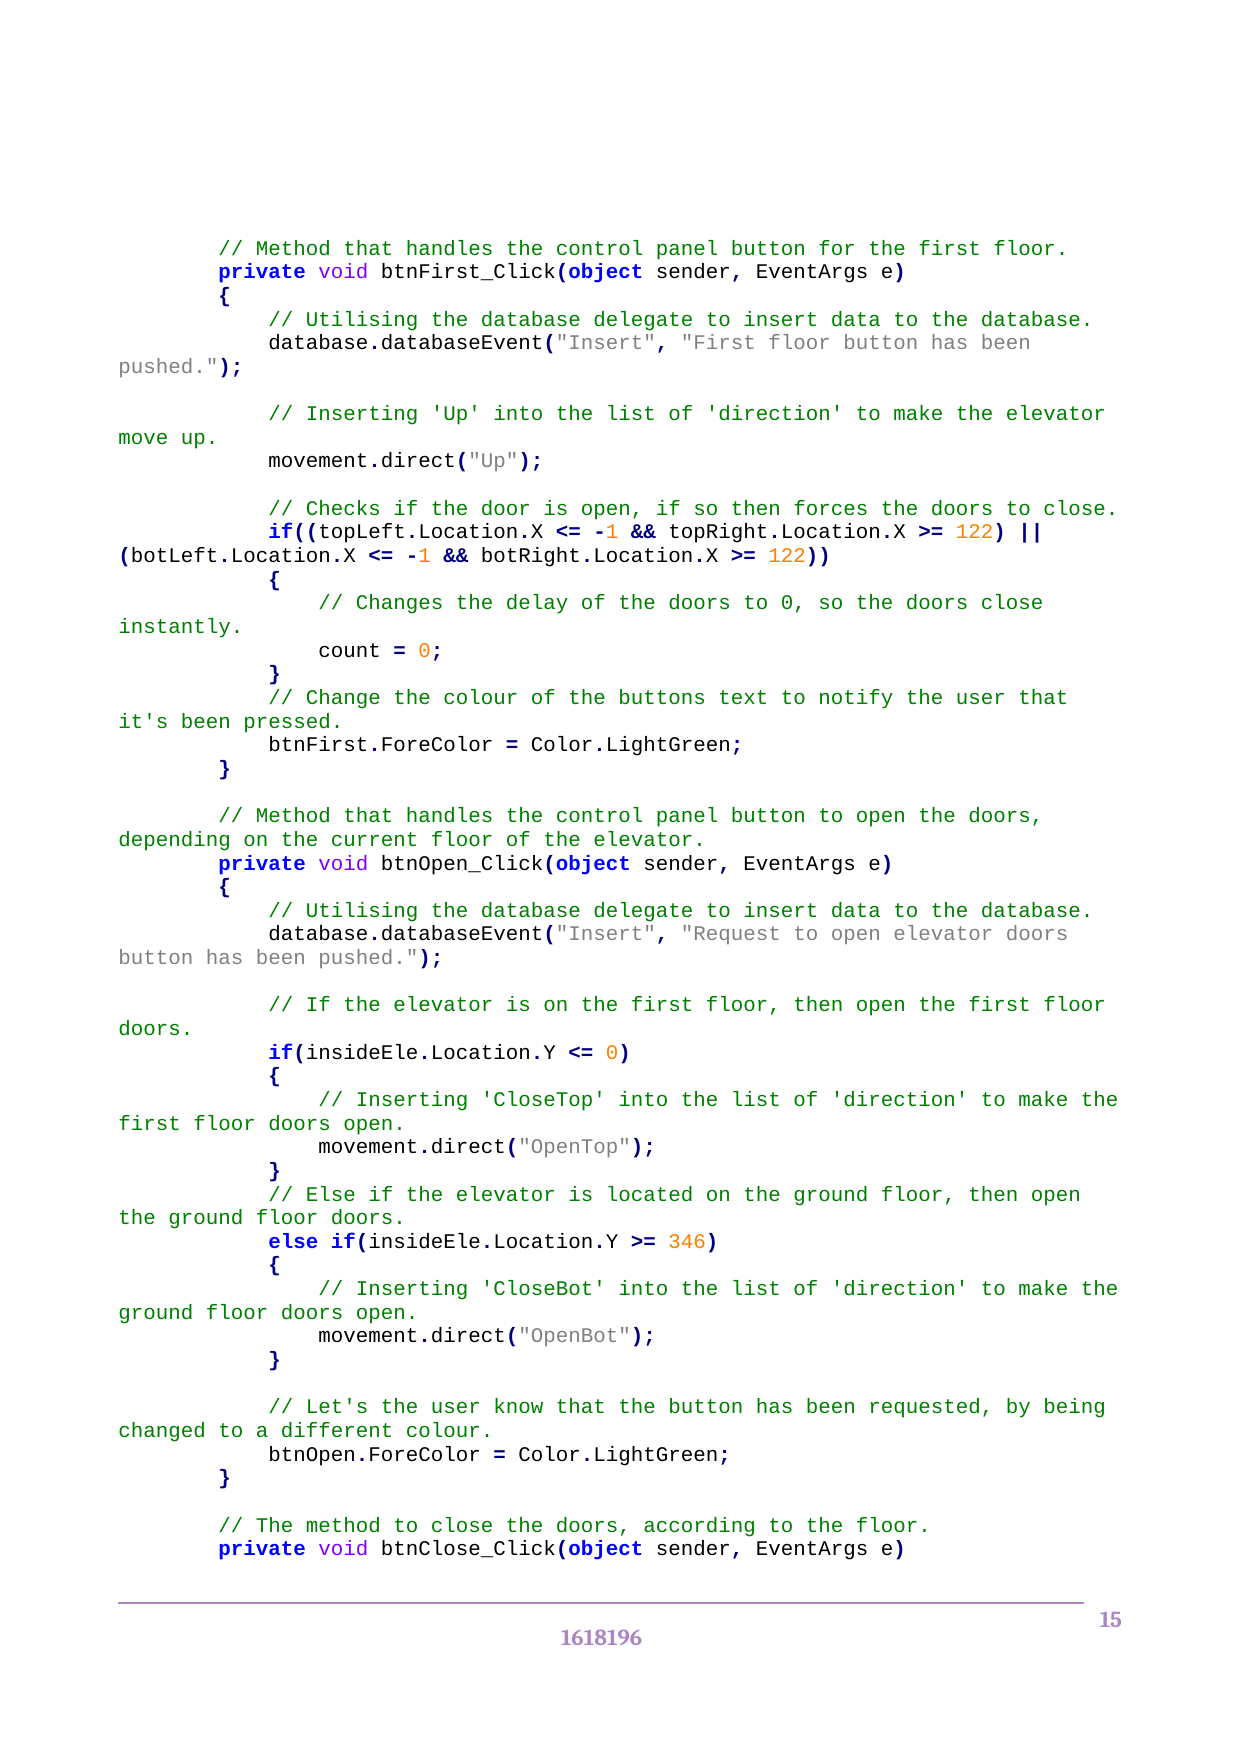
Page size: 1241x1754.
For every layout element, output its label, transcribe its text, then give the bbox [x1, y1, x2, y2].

text database.databaseEvent("Insert", "First floor button has been pushed."); [118, 332, 1122, 379]
text { [118, 285, 1122, 309]
text count = 0; [118, 640, 1122, 663]
text { [118, 1065, 1122, 1089]
text { [118, 569, 1122, 592]
text } [118, 1467, 1122, 1491]
text btnFirst.ForeColor = Color.LightGreen; [118, 734, 1122, 758]
text private void btnOpen_Click(object sender, EventArgs e) [118, 852, 1122, 876]
text // Checks if the door is open, if so then forces the doors to close. [118, 498, 1122, 521]
text private void btnFirst_Click(object sender, EventArgs e) [118, 261, 1122, 285]
text else if(insideEle.Location.Y >= 346) [118, 1231, 1122, 1254]
text if(insideEle.Location.Y <= 0) [118, 1042, 1122, 1065]
text // Change the colour of the buttons text to notify the user that it's been pressed. [118, 687, 1122, 734]
text if((topLeft.Location.X <= -1 && topRight.Location.X >= 122) || (botLeft.Location.X <= -1 && botRight.Location.X >= 122)) [118, 521, 1122, 569]
text // Inserting 'Up' into the list of 'direction' to make the elevator move up. [118, 403, 1122, 451]
text movement.direct("OpenTop"); [118, 1136, 1122, 1160]
text private void btnClose_Click(object sender, EventArgs e) [118, 1538, 1122, 1562]
text // Inserting 'CloseBot' into the list of 'direction' to make the ground floor doors open. [118, 1278, 1122, 1325]
text } [118, 1349, 1122, 1373]
text // Utilising the database delegate to insert data to the database. [118, 900, 1122, 923]
text // Changes the delay of the doors to 0, so the doors close instantly. [118, 592, 1122, 640]
text { [118, 1254, 1122, 1278]
text // Utilising the database delegate to insert data to the database. [118, 309, 1122, 332]
text // Method that handles the control panel button for the first floor. [118, 238, 1122, 261]
text // If the elevator is on the first floor, then open the first floor doors. [118, 994, 1122, 1042]
text movement.direct("OpenBot"); [118, 1325, 1122, 1349]
text { [118, 876, 1122, 900]
text } [118, 758, 1122, 782]
text } [118, 663, 1122, 687]
text movement.direct("Up"); [118, 451, 1122, 474]
text btnOpen.ForeColor = Color.LightGreen; [118, 1444, 1122, 1467]
text database.databaseEvent("Insert", "Request to open elevator doors button has been pushed."); [118, 923, 1122, 971]
text // The method to close the doors, according to the floor. [118, 1514, 1122, 1538]
text // Inserting 'CloseTop' into the list of 'direction' to make the first floor doors open. [118, 1089, 1122, 1136]
text // Let's the user know that the button has been requested, by being changed to a different colour. [118, 1396, 1122, 1444]
text // Else if the elevator is located on the ground floor, then open the ground floor doors. [118, 1183, 1122, 1231]
text } [118, 1160, 1122, 1183]
text // Method that handles the control panel button to open the doors, depending on the current floor of the elevator. [118, 805, 1122, 852]
